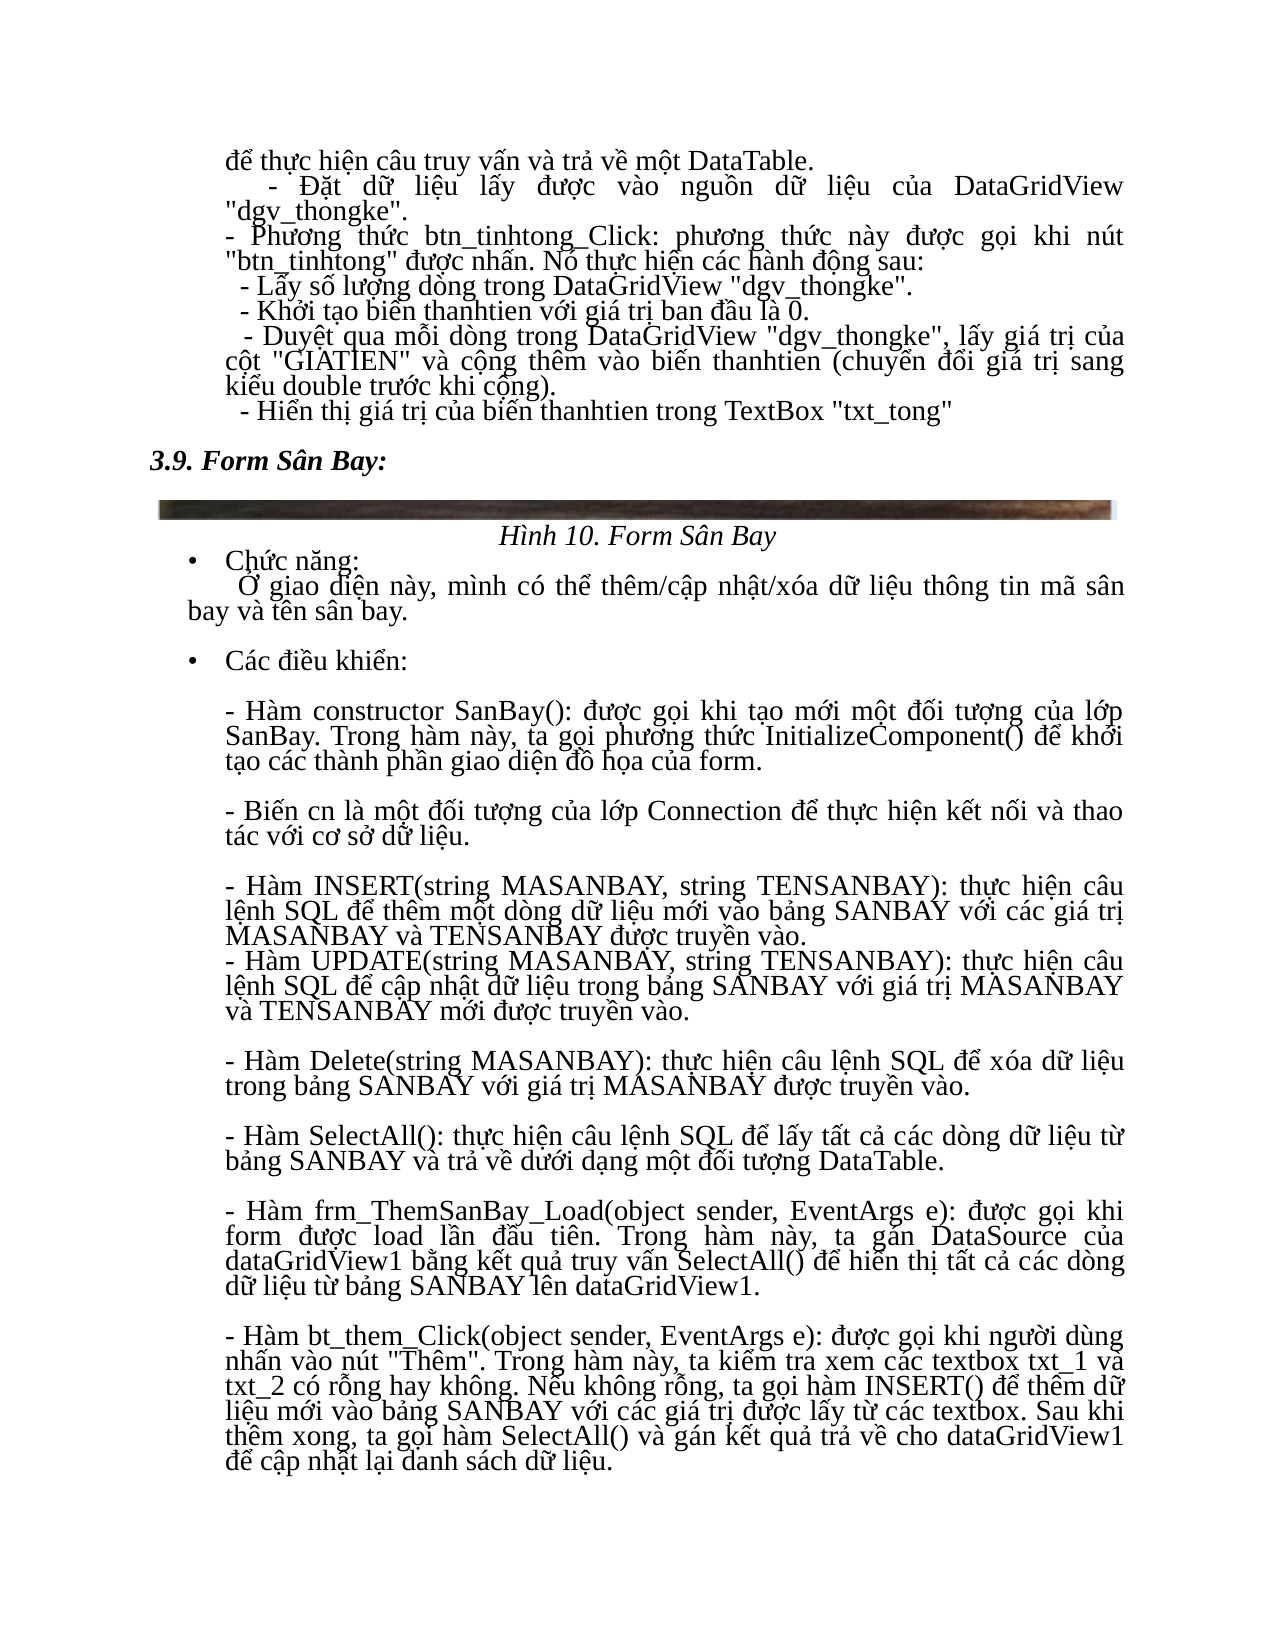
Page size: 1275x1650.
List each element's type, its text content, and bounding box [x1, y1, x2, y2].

text - Lấy số lượng dòng trong DataGridView "dgv_thongke". [225, 275, 1125, 300]
text - Hàm constructor SanBay(): được gọi khi tạo mới một đối tượng của lớp SanBay. Trong hàm này, ta gọi phương thức InitializeComponent() để khởi tạo các thành phần giao diện đồ họa của form. [225, 700, 1125, 775]
text - Hàm INSERT(string MASANBAY, string TENSANBAY): thực hiện câu lệnh SQL để thêm một dòng dữ liệu mới vào bảng SANBAY với các giá trị MASANBAY và TENSANBAY được truyền vào. [225, 875, 1125, 950]
text - Hàm bt_them_Click(object sender, EventArgs e): được gọi khi người dùng nhấn vào nút "Thêm". Trong hàm này, ta kiểm tra xem các textbox txt_1 và txt_2 có rỗng hay không. Nếu không rỗng, ta gọi hàm INSERT() để thêm dữ liệu mới vào bảng SANBAY với các giá trị được lấy từ các textbox. Sau khi thêm xong, ta gọi hàm SelectAll() và gán kết quả trả về cho dataGridView1 để cập nhật lại danh sách dữ liệu. [225, 1325, 1125, 1475]
text - Hàm Delete(string MASANBAY): thực hiện câu lệnh SQL để xóa dữ liệu trong bảng SANBAY với giá trị MASANBAY được truyền vào. [225, 1050, 1125, 1100]
list Các điều khiển: [187, 650, 1125, 675]
text - Phương thức btn_tinhtong_Click: phương thức này được gọi khi nút "btn_tinhtong" được nhấn. Nó thực hiện các hành động sau: [225, 225, 1125, 275]
text - Hiển thị giá trị của biến thanhtien trong TextBox "txt_tong" [225, 400, 1125, 425]
text 3.9. Form Sân Bay: [150, 450, 1125, 475]
text - Gọi phương thức ExecuteData của đối tượng lopchung (lớp Connection) để thực hiện câu truy vấn và trả về một DataTable. [225, 150, 1125, 175]
text - Đặt dữ liệu lấy được vào nguồn dữ liệu của DataGridView "dgv_thongke". [225, 175, 1125, 225]
text - Hàm frm_ThemSanBay_Load(object sender, EventArgs e): được gọi khi form được load lần đầu tiên. Trong hàm này, ta gán DataSource của dataGridView1 bằng kết quả truy vấn SelectAll() để hiển thị tất cả các dòng dữ liệu từ bảng SANBAY lên dataGridView1. [225, 1200, 1125, 1300]
text - Hàm SelectAll(): thực hiện câu lệnh SQL để lấy tất cả các dòng dữ liệu từ bảng SANBAY và trả về dưới dạng một đối tượng DataTable. [225, 1125, 1125, 1175]
text Hình 10. Form Sân Bay [150, 525, 1125, 550]
text - Biến cn là một đối tượng của lớp Connection để thực hiện kết nối và thao tác với cơ sở dữ liệu. [225, 800, 1125, 850]
list Chức năng: [187, 550, 1125, 575]
text Ở giao diện này, mình có thể thêm/cập nhật/xóa dữ liệu thông tin mã sân bay và tên sân bay. [187, 575, 1125, 625]
text - Khởi tạo biến thanhtien với giá trị ban đầu là 0. [225, 300, 1125, 325]
text - Hàm UPDATE(string MASANBAY, string TENSANBAY): thực hiện câu lệnh SQL để cập nhật dữ liệu trong bảng SANBAY với giá trị MASANBAY và TENSANBAY mới được truyền vào. [225, 950, 1125, 1025]
text - Duyệt qua mỗi dòng trong DataGridView "dgv_thongke", lấy giá trị của cột "GIATIEN" và cộng thêm vào biến thanhtien (chuyển đổi giá trị sang kiểu double trước khi cộng). [225, 325, 1125, 400]
